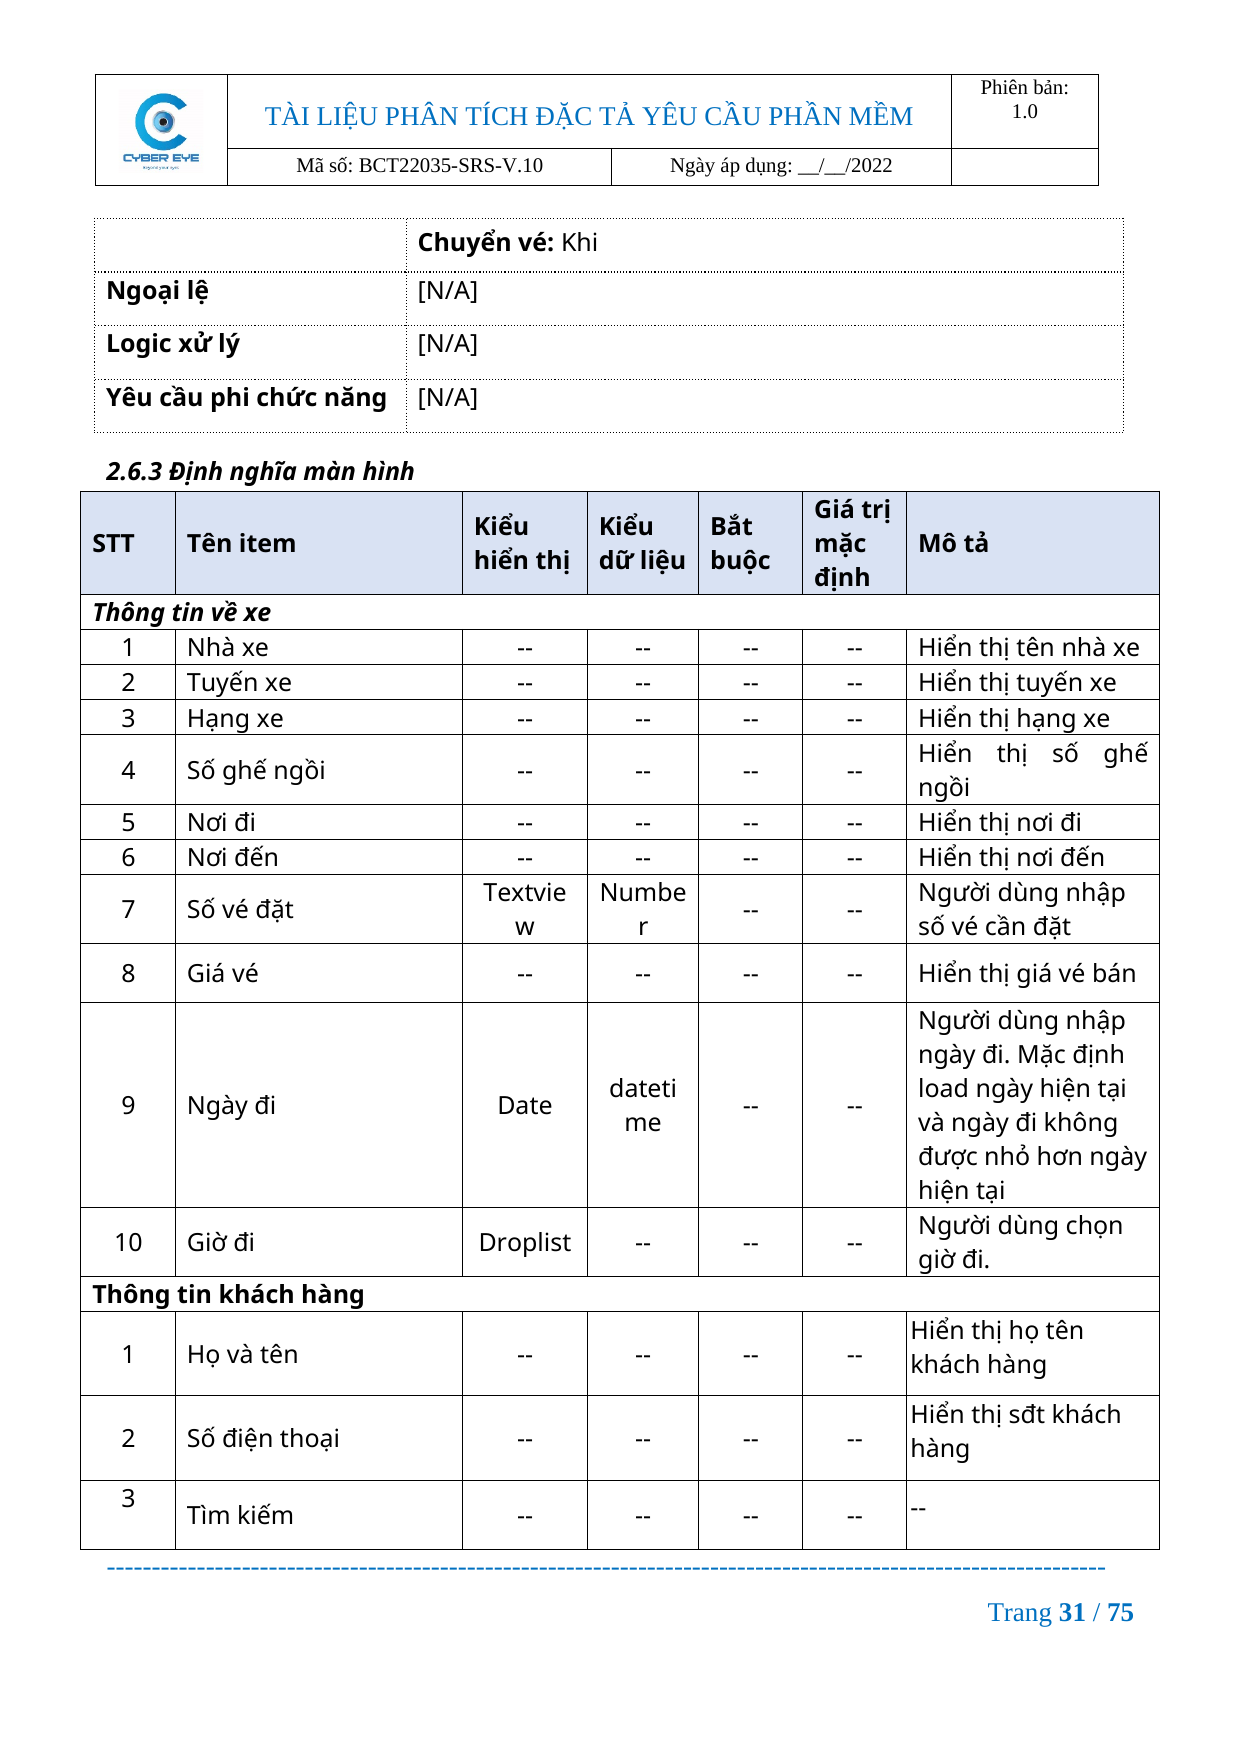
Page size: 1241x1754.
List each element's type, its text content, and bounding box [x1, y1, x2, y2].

table_cell [N/A] [406, 325, 1124, 378]
table_header Kiểu dữ liệu [588, 492, 698, 594]
table_cell Hiển thị tên nhà xe [907, 630, 1159, 664]
table_cell -- [803, 944, 906, 1002]
table_cell Textview [463, 875, 587, 943]
table_cell [N/A] [406, 379, 1124, 432]
table_cell 2 [81, 665, 175, 699]
table_cell 5 [81, 805, 175, 838]
table_cell 7 [81, 875, 175, 943]
table_cell Nơi đi [176, 805, 462, 838]
table_cell Yêu cầu phi chức năng [95, 379, 406, 432]
table_cell -- [803, 1312, 906, 1395]
table_cell 6 [81, 840, 175, 874]
table_cell -- [463, 700, 587, 734]
table_cell -- [463, 944, 587, 1002]
table_cell Logic xử lý [95, 325, 406, 378]
table_cell Họ và tên [176, 1312, 462, 1395]
table_cell -- [699, 1003, 802, 1207]
table_cell 3 [81, 700, 175, 734]
table_header Tên item [176, 492, 462, 594]
table_cell Người dùng chọn giờ đi. [907, 1208, 1159, 1276]
table_cell -- [803, 665, 906, 699]
table_cell Number [588, 875, 698, 943]
table_cell Người dùng nhập ngày đi. Mặc định load ngày hiện tại và ngày đi không được nhỏ hơn ngày hiện tại [907, 1003, 1159, 1207]
table_cell Hiển thị nơi đến [907, 840, 1159, 874]
table_cell Hiển thị sđt khách hàng [907, 1396, 1159, 1479]
table_cell -- [699, 735, 802, 803]
table_cell -- [803, 1208, 906, 1276]
table_cell 2 [81, 1396, 175, 1479]
table_header Kiểu hiển thị [463, 492, 587, 594]
table_cell -- [699, 1396, 802, 1479]
table_cell 1 [81, 1312, 175, 1395]
table_cell Nơi đến [176, 840, 462, 874]
table_cell Hiển thị nơi đi [907, 805, 1159, 838]
table_cell Check vé xe: Trường thông tin đặt vé xe: Thông tin nhà xe Thông tin về khách hàng Thông tin đặt vé Check vé. Chuyển vé Hủy vé Chuyển vé: Khi [406, 218, 1124, 271]
table_cell 10 [81, 1208, 175, 1276]
table_cell -- [699, 1312, 802, 1395]
table_cell -- [588, 1208, 698, 1276]
table_cell Tuyến xe [176, 665, 462, 699]
table_cell Ngoại lệ [95, 271, 406, 325]
table_cell Thông tin khách hàng [81, 1277, 1159, 1311]
table_cell -- [699, 630, 802, 664]
table_cell -- [463, 1312, 587, 1395]
table_cell -- [699, 944, 802, 1002]
table_cell Thông tin về xe [81, 595, 1159, 629]
table_cell 4 [81, 735, 175, 803]
table_cell Số ghế ngồi [176, 735, 462, 803]
table_cell -- [699, 840, 802, 874]
table_cell -- [463, 630, 587, 664]
table_cell -- [463, 840, 587, 874]
table_cell Giá vé [176, 944, 462, 1002]
table_cell -- [699, 1481, 802, 1549]
table_cell -- [463, 805, 587, 838]
table_cell -- [803, 735, 906, 803]
table_cell -- [588, 630, 698, 664]
table_cell -- [588, 840, 698, 874]
table_cell -- [588, 665, 698, 699]
table_cell Hiển thị tuyến xe [907, 665, 1159, 699]
table_cell datetime [588, 1003, 698, 1207]
table_cell Tìm kiếm [176, 1481, 462, 1549]
table_cell -- [907, 1481, 1159, 1549]
table_cell -- [588, 1481, 698, 1549]
table_header Giá trị mặc định [803, 492, 906, 594]
table_cell -- [699, 805, 802, 838]
table_cell -- [463, 665, 587, 699]
table_cell -- [803, 630, 906, 664]
table_cell -- [803, 875, 906, 943]
table_cell 1 [81, 630, 175, 664]
table_cell Date [463, 1003, 587, 1207]
table_cell -- [588, 944, 698, 1002]
table_cell Giờ đi [176, 1208, 462, 1276]
table_cell 3 [81, 1481, 175, 1549]
table_cell -- [699, 1208, 802, 1276]
table_cell Trigger [95, 218, 406, 271]
table_cell -- [803, 1003, 906, 1207]
table_cell -- [463, 735, 587, 803]
table_cell -- [699, 700, 802, 734]
table_header Mô tả [907, 492, 1159, 594]
table_cell Nhà xe [176, 630, 462, 664]
table_cell [N/A] [406, 271, 1124, 325]
table_cell Droplist [463, 1208, 587, 1276]
table_cell 9 [81, 1003, 175, 1207]
table_cell -- [588, 1312, 698, 1395]
table_cell Người dùng nhập số vé cần đặt [907, 875, 1159, 943]
table_cell -- [588, 700, 698, 734]
table_cell -- [699, 665, 802, 699]
table_cell -- [588, 1396, 698, 1479]
table_cell Hạng xe [176, 700, 462, 734]
table_cell -- [803, 700, 906, 734]
table_cell -- [803, 805, 906, 838]
subtitle 2.6.3 Định nghĩa màn hình [106, 454, 1134, 488]
table_header Bắt buộc [699, 492, 802, 594]
table_cell -- [699, 875, 802, 943]
table_cell -- [588, 735, 698, 803]
table_header STT [81, 492, 175, 594]
table_cell 8 [81, 944, 175, 1002]
table_cell -- [463, 1481, 587, 1549]
table_cell -- [803, 840, 906, 874]
table_cell -- [588, 805, 698, 838]
table_cell -- [803, 1396, 906, 1479]
table_cell Hiển thị số ghế ngồi [907, 735, 1159, 803]
table_cell -- [803, 1481, 906, 1549]
table_cell Số vé đặt [176, 875, 462, 943]
picture [118, 89, 204, 173]
table_cell Hiển thị giá vé bán [907, 944, 1159, 1002]
table_cell Số điện thoại [176, 1396, 462, 1479]
table_cell Ngày đi [176, 1003, 462, 1207]
table_cell -- [463, 1396, 587, 1479]
table_cell Hiển thị họ tên khách hàng [907, 1312, 1159, 1395]
table_cell Hiển thị hạng xe [907, 700, 1159, 734]
